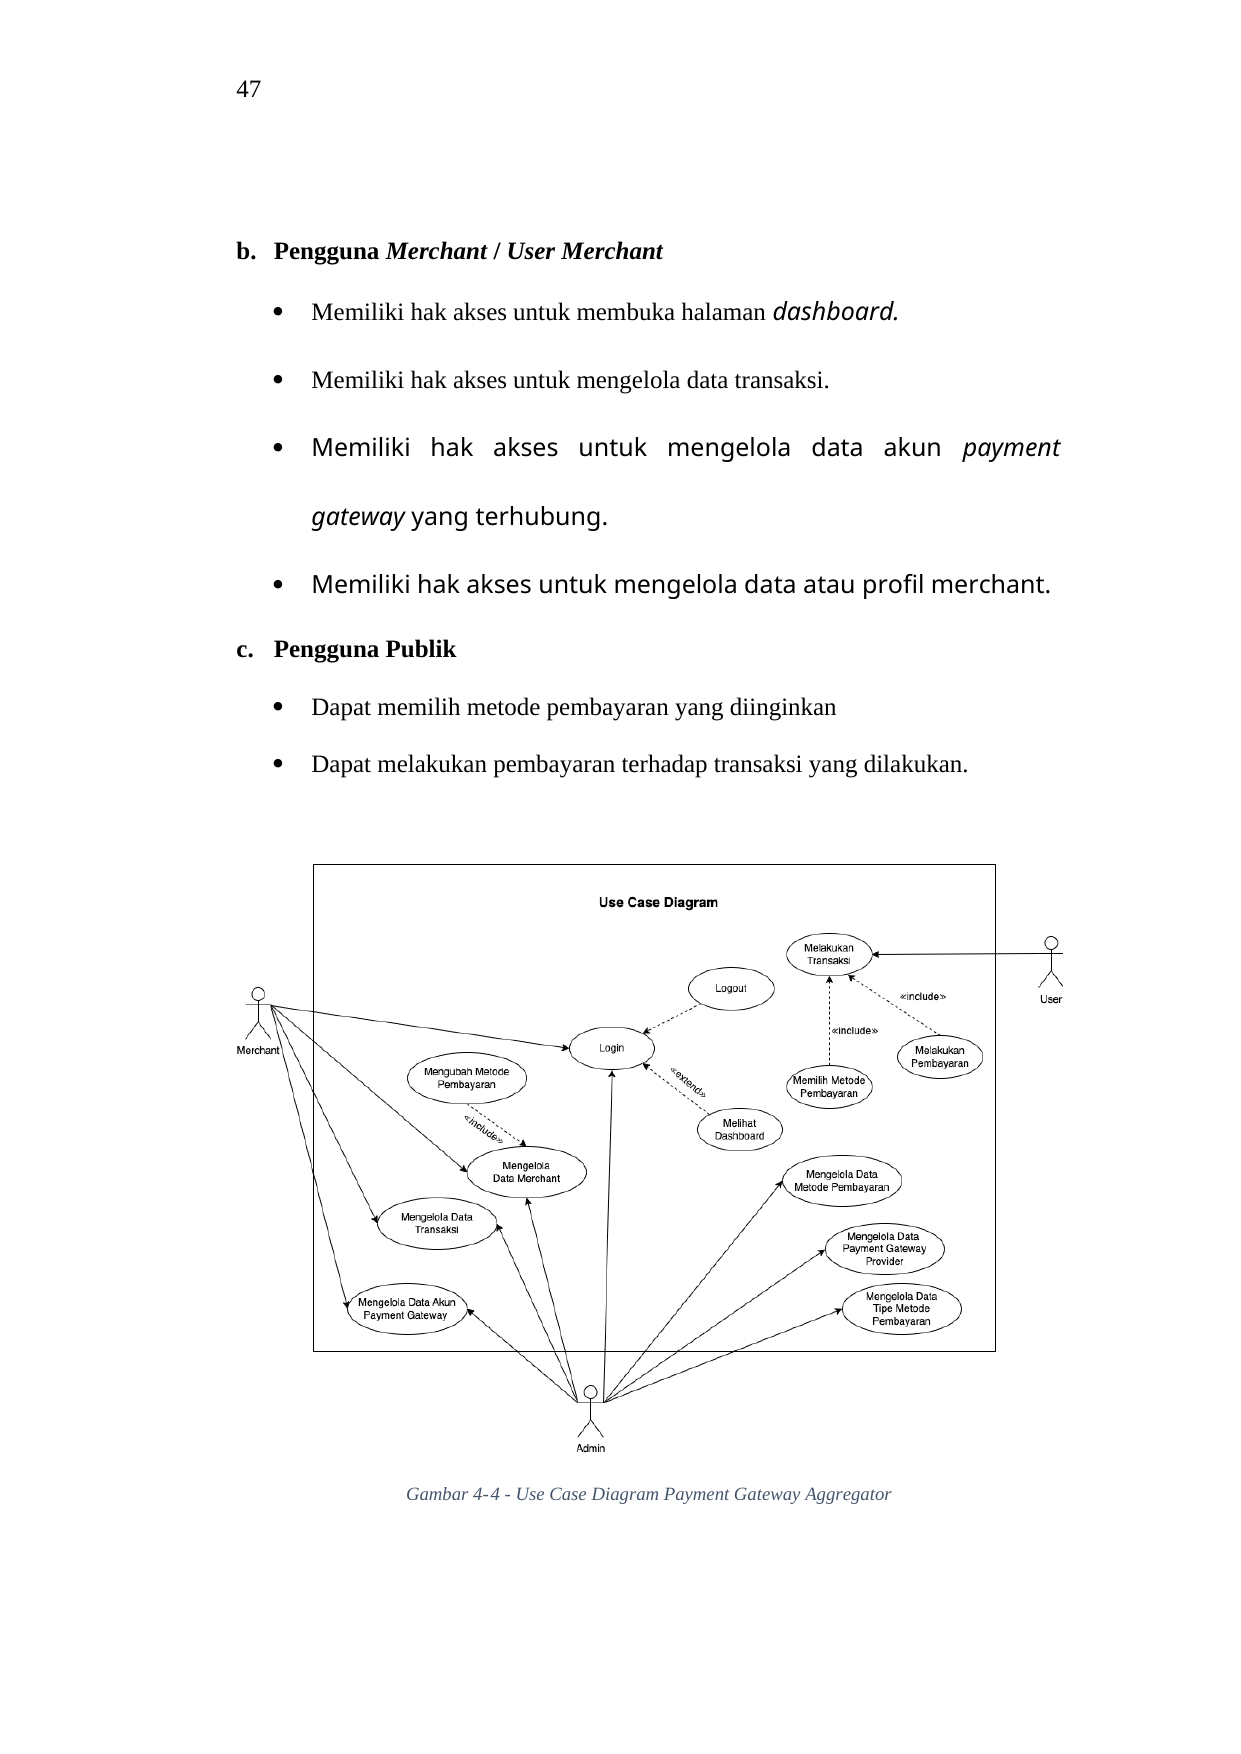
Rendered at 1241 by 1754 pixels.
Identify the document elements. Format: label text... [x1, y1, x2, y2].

list Dapat melakukan pembayaran terhadap transaksi yang dilakukan. [274, 749, 1063, 778]
list Memiliki hak akses untuk mengelola data atau profil merchant. [274, 566, 1063, 600]
list Pengguna Publik [236, 634, 1063, 663]
picture [236, 864, 1063, 1455]
list Memiliki hak akses untuk membuka halaman dashboard. [274, 294, 1063, 328]
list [274, 430, 1063, 532]
list Pengguna Merchant / User Merchant [236, 236, 1063, 265]
list Dapat memilih metode pembayaran yang diinginkan [274, 692, 1063, 721]
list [274, 362, 1063, 396]
